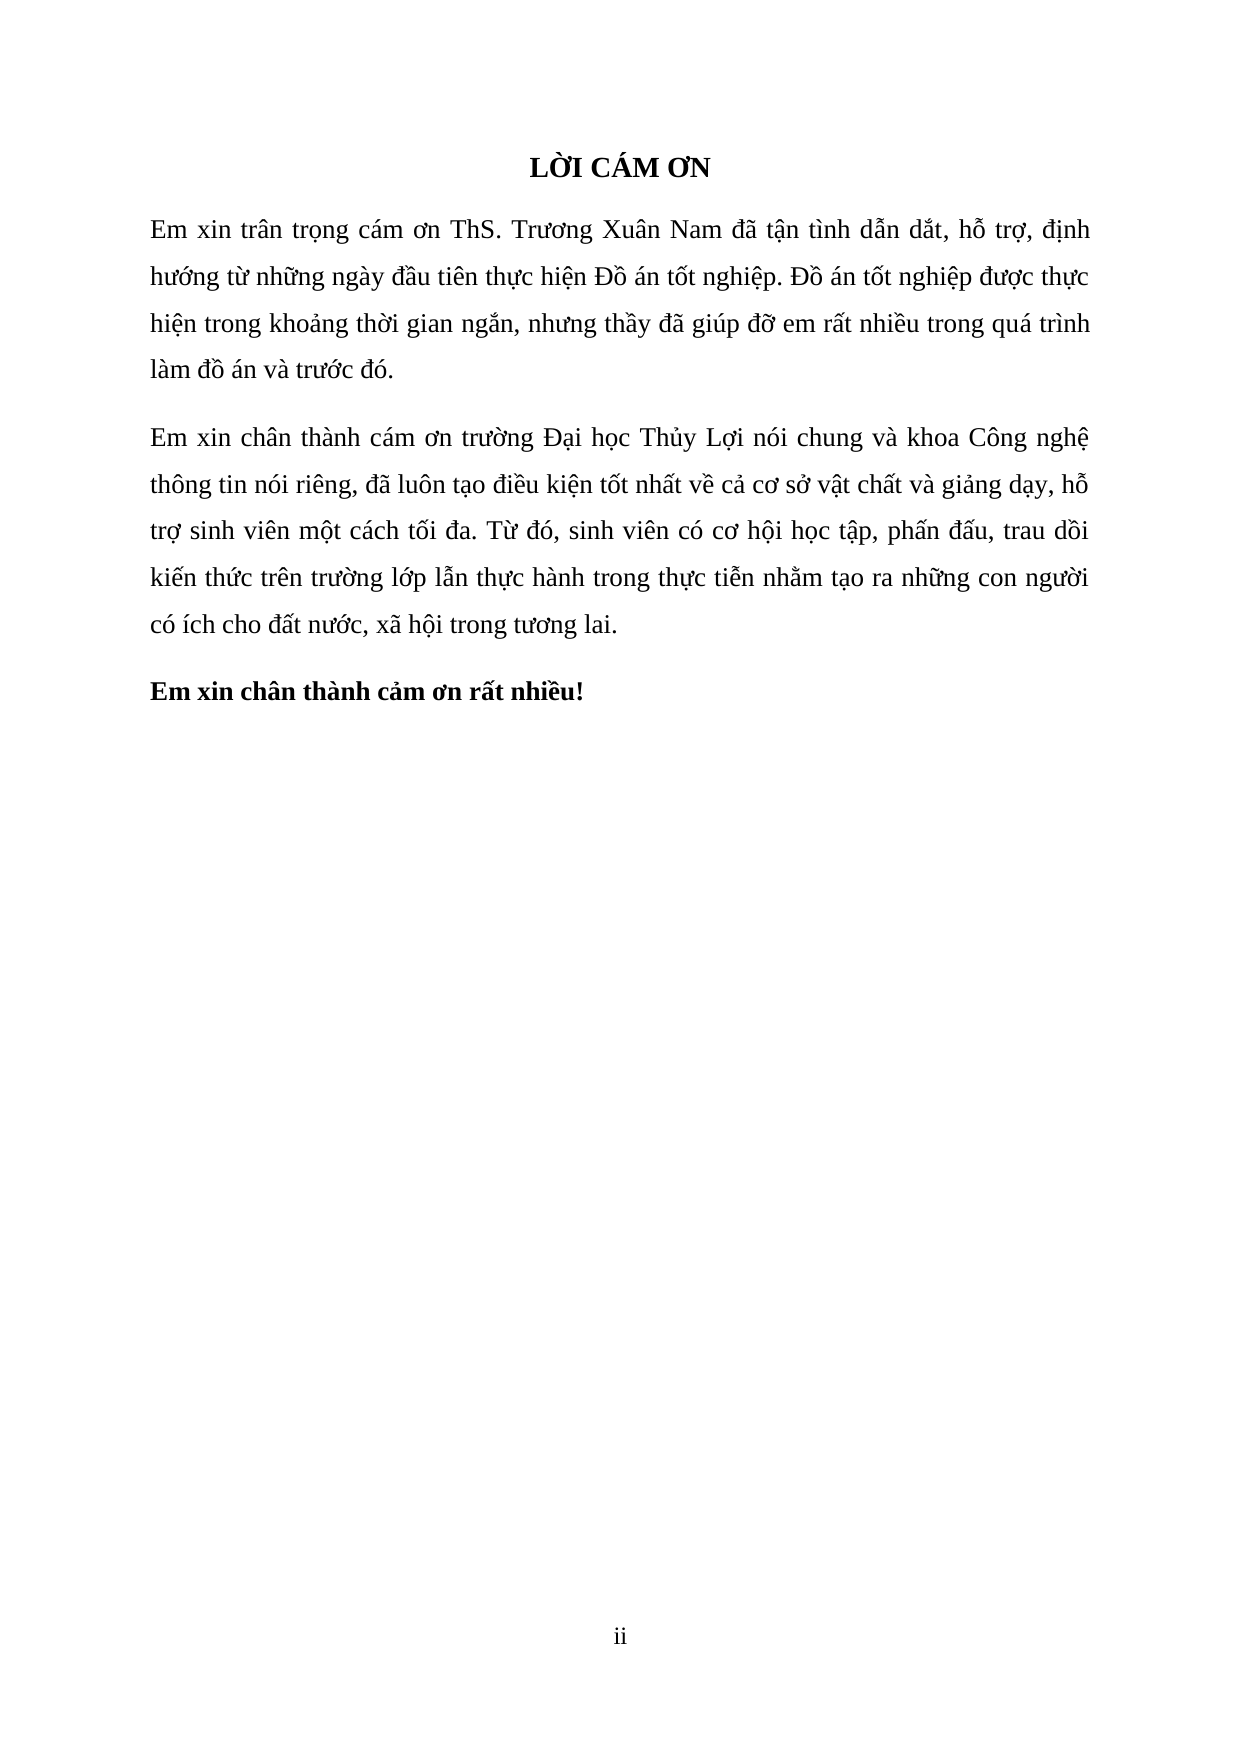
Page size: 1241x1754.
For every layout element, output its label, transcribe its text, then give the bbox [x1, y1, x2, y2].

text LỜI CÁM ƠN [150, 150, 1090, 183]
text Em xin trân trọng cám ơn ThS. Trương Xuân Nam đã tận tình dẫn dắt, hỗ trợ, định hướng từ những ngày đầu tiên thực hiện Đồ án tốt nghiệp. Đồ án tốt nghiệp được thực hiện trong khoảng thời gian ngắn, nhưng thầy đã giúp đỡ em rất nhiều trong quá trình làm đồ án và trước đó. [150, 213, 1090, 385]
text Em xin chân thành cảm ơn rất nhiều! [150, 675, 1090, 706]
text Em xin chân thành cám ơn trường Đại học Thủy Lợi nói chung và khoa Công nghệ thông tin nói riêng, đã luôn tạo điều kiện tốt nhất về cả cơ sở vật chất và giảng dạy, hỗ trợ sinh viên một cách tối đa. Từ đó, sinh viên có cơ hội học tập, phấn đấu, trau dồi kiến thức trên trường lớp lẫn thực hành trong thực tiễn nhằm tạo ra những con người có ích cho đất nước, xã hội trong tương lai. [150, 421, 1090, 639]
